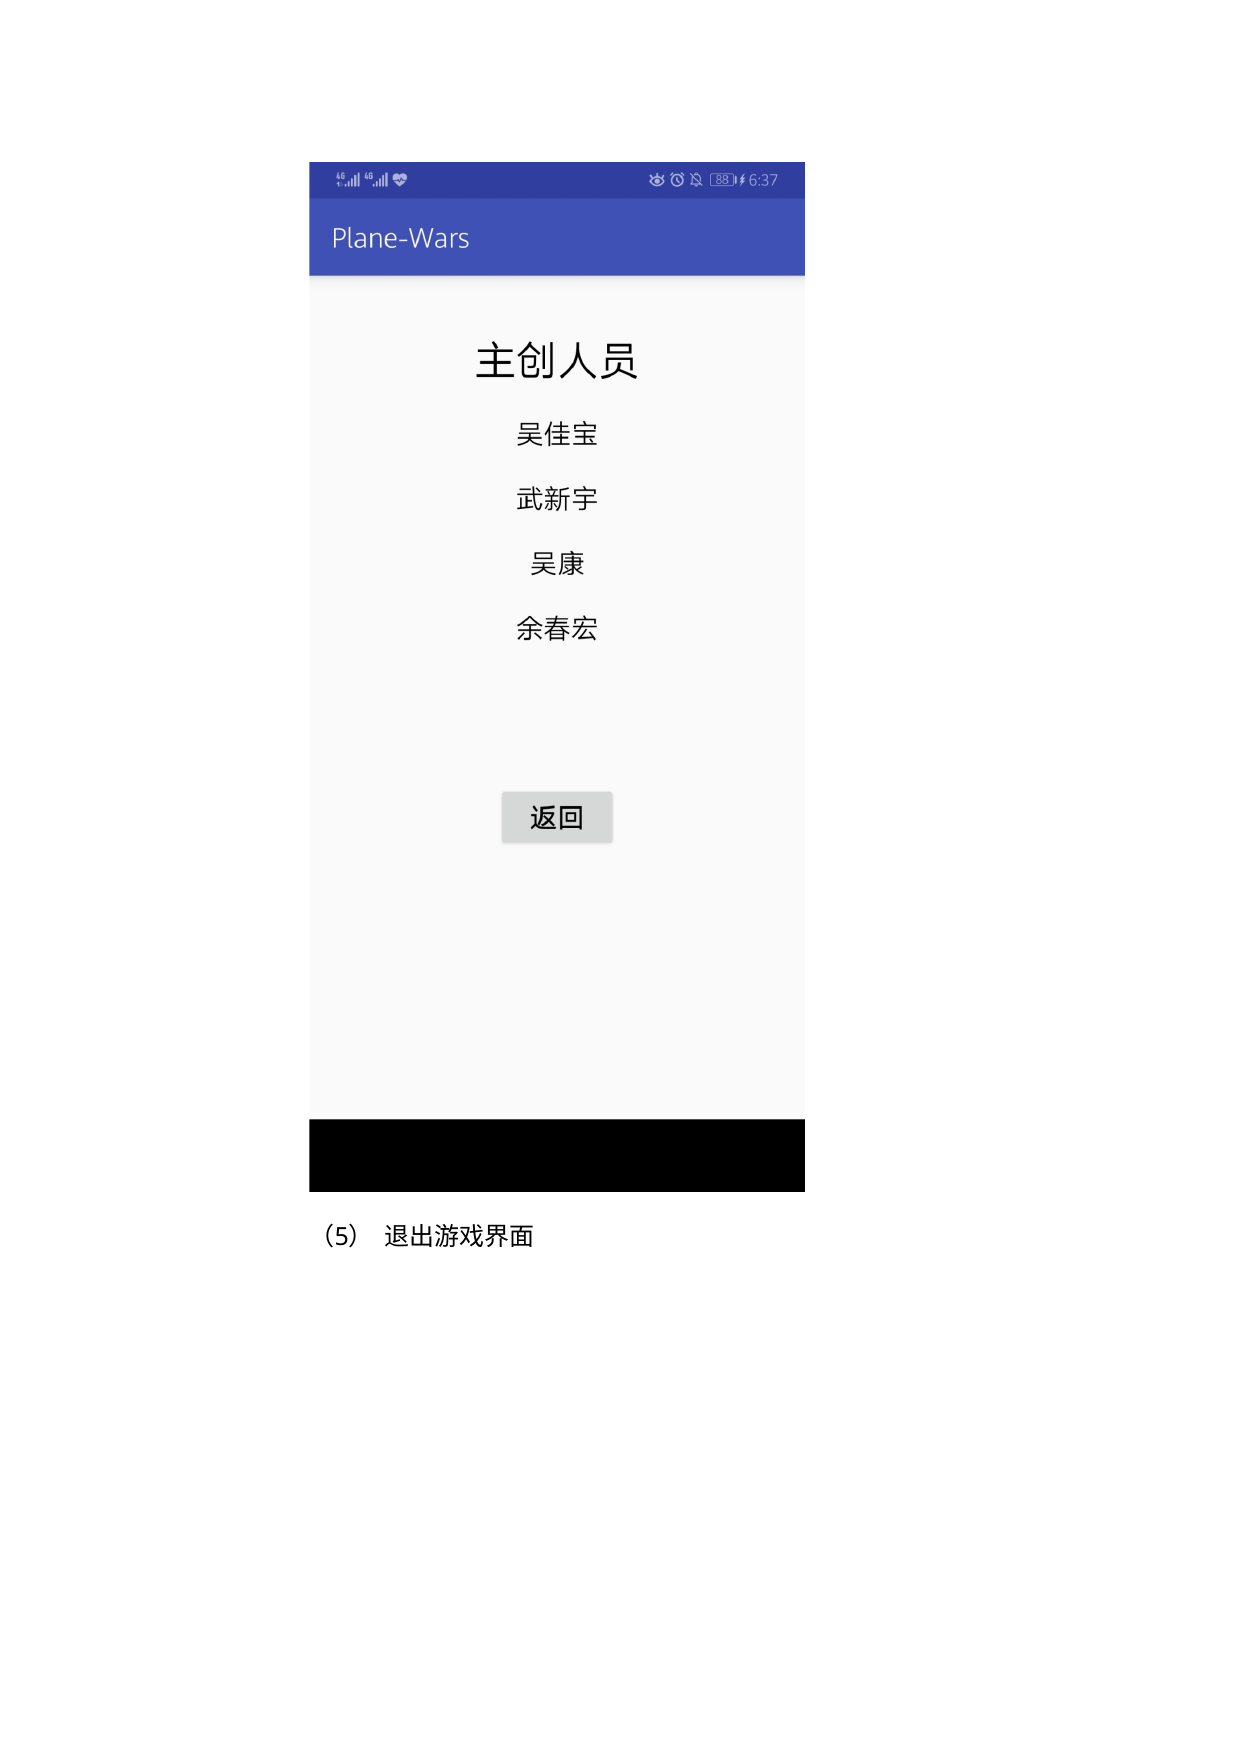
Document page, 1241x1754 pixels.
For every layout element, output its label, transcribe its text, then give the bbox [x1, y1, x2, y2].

picture [309, 162, 805, 1192]
list 退出游戏界面 [309, 1202, 1053, 1267]
